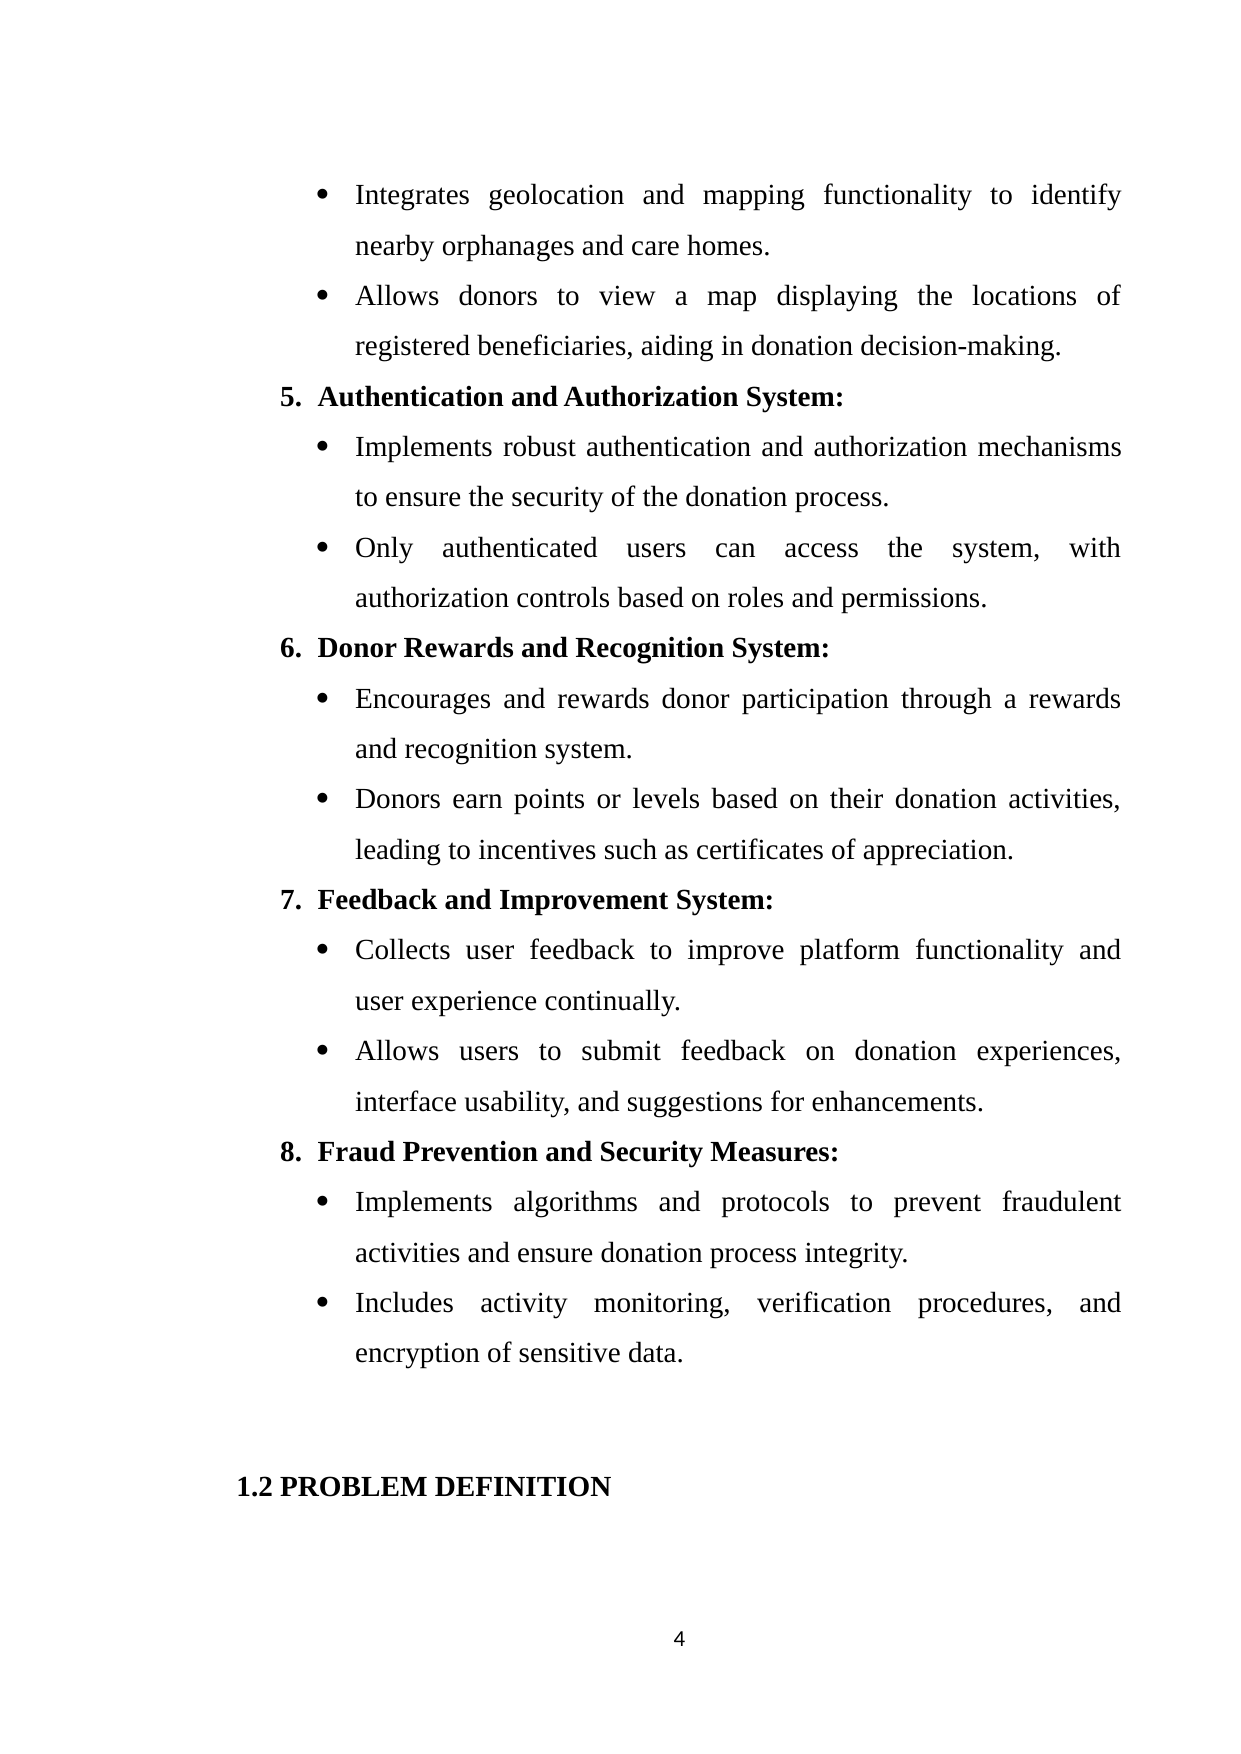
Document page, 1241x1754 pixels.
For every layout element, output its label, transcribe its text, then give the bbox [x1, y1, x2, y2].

list Fraud Prevention and Security Measures: [280, 1134, 1122, 1167]
list Only authenticated users can access the system, with authorization controls based on roles and permissions. [317, 530, 1122, 614]
list Donors earn points or levels based on their donation activities, leading to incentives such as certificates of appreciation. [317, 781, 1122, 865]
list Includes activity monitoring, verification procedures, and encryption of sensitive data. [317, 1285, 1122, 1369]
list Donor Rewards and Recognition System: [280, 630, 1122, 664]
list Implements robust authentication and authorization mechanisms to ensure the security of the donation process. [317, 429, 1122, 513]
list Feedback and Improvement System: [280, 882, 1122, 916]
list Collects user feedback to improve platform functionality and user experience continually. [317, 932, 1122, 1016]
list Encourages and rewards donor participation through a rewards and recognition system. [317, 681, 1122, 765]
list Integrates geolocation and mapping functionality to identify nearby orphanages and care homes. [317, 177, 1122, 261]
list Allows users to submit feedback on donation experiences, interface usability, and suggestions for enhancements. [317, 1033, 1122, 1117]
text 1.2 PROBLEM DEFINITION [236, 1469, 1122, 1503]
list Authentication and Authorization System: [280, 379, 1122, 412]
list Allows donors to view a map displaying the locations of registered beneficiaries, aiding in donation decision-making. [317, 278, 1122, 362]
list Implements algorithms and protocols to prevent fraudulent activities and ensure donation process integrity. [317, 1184, 1122, 1268]
